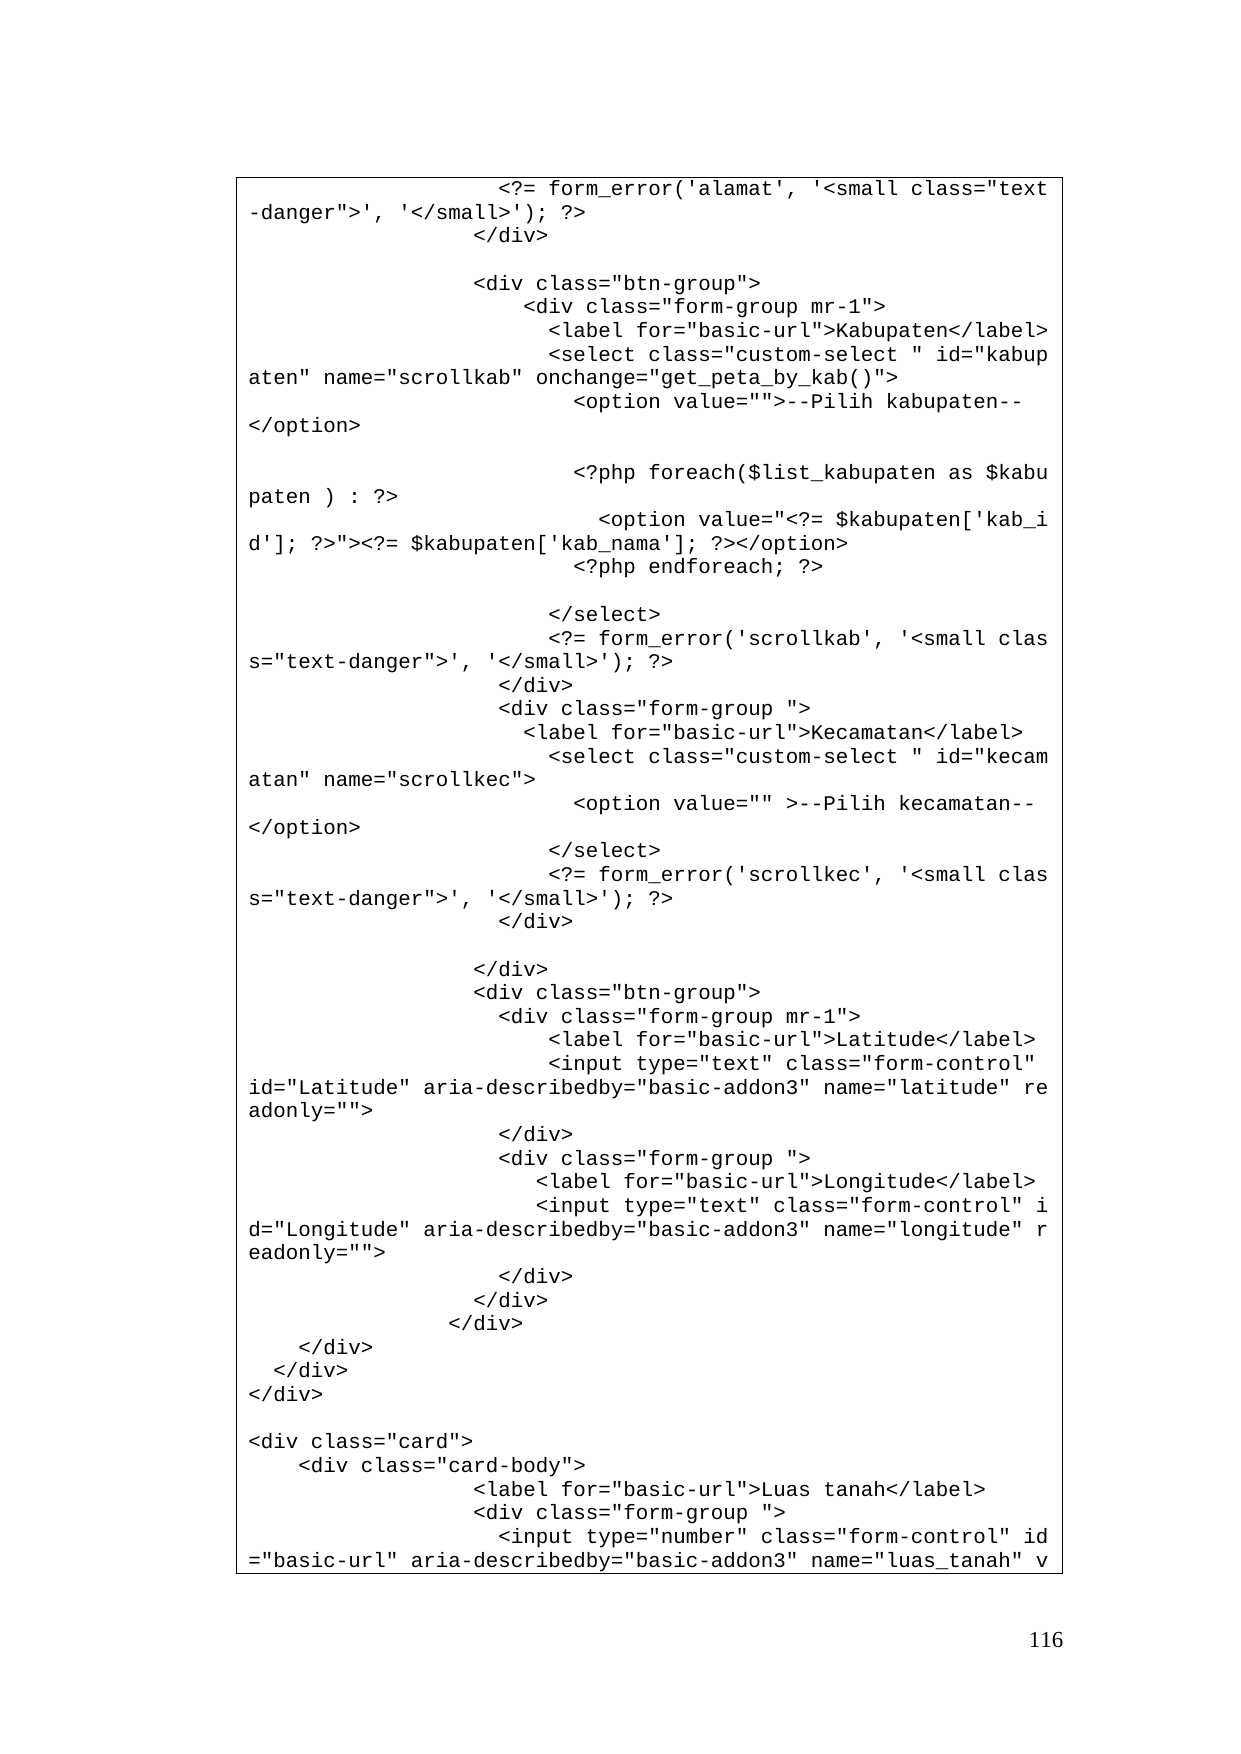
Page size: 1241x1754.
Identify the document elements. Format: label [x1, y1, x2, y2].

table_header [237, 178, 1062, 1573]
